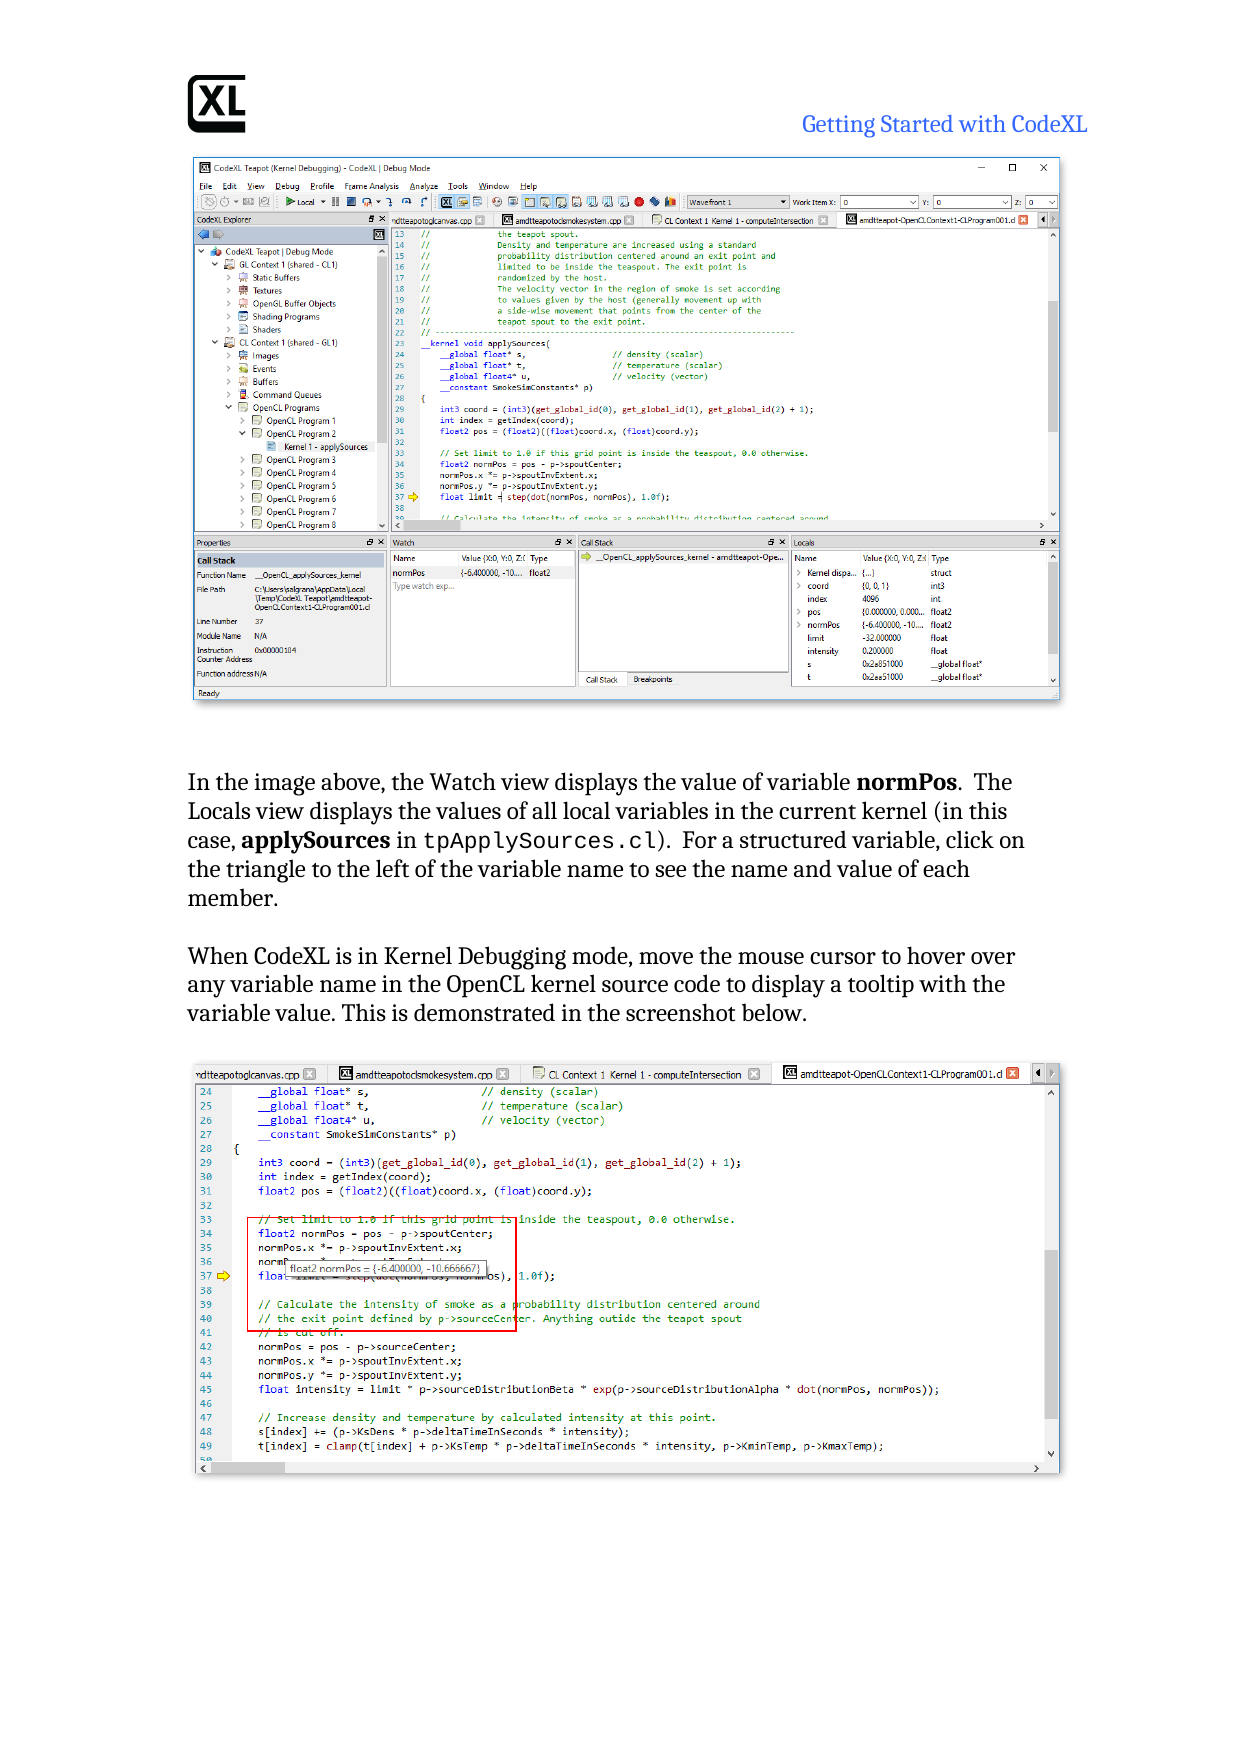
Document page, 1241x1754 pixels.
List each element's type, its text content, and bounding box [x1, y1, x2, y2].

picture [193, 157, 1060, 700]
text When CodeXL is in Kernel Debugging mode, move the mouse cursor to hover over any variable name in the OpenCL kernel source code to display a tooltip with the variable value. This is demonstrated in the screenshot below. [187, 942, 1053, 1028]
picture [193, 1063, 1060, 1473]
text In the image above, the Watch view displays the value of variable normPos. The Locals view displays the values of all local variables in the current kernel (in this case, applySources in tpApplySources.cl). For a structured variable, click on the triangle to the left of the variable name to see the name and value of each member. [187, 768, 1053, 912]
picture [187, 75, 246, 133]
